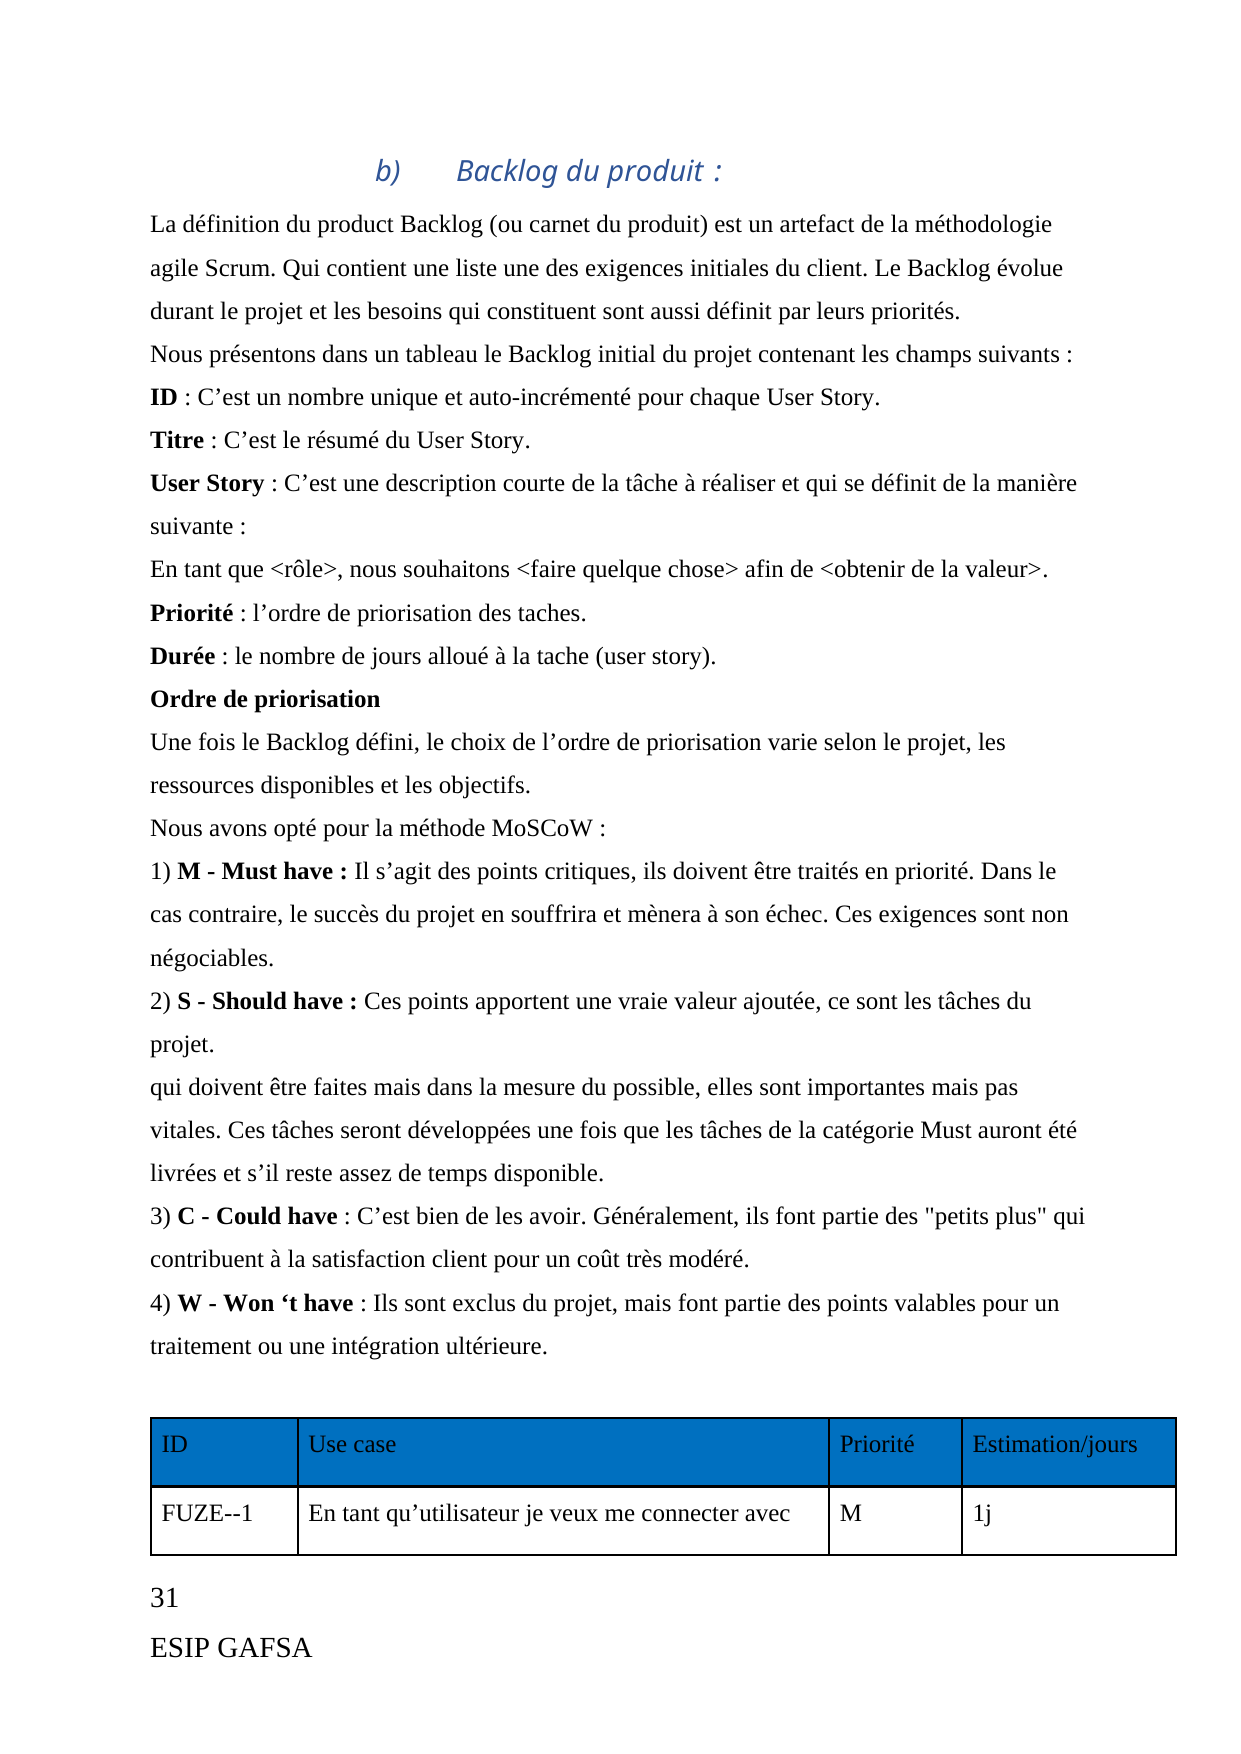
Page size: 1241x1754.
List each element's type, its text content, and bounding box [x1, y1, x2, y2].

text Titre : C’est le résumé du User Story. [150, 425, 1090, 454]
table_cell FUZE--1 [152, 1488, 297, 1554]
text ID : C’est un nombre unique et auto-incrémenté pour chaque User Story. [150, 382, 1090, 411]
table_header ID [152, 1419, 297, 1485]
text Nous avons opté pour la méthode MoSCoW : [150, 813, 1090, 842]
text 1) M - Must have : Il s’agit des points critiques, ils doivent être traités en priorité. Dans le cas contraire, le succès du projet en souffrira et mènera à son échec. Ces exigences sont non négociables. [150, 856, 1090, 971]
table_header Estimation/jours [963, 1419, 1175, 1485]
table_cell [299, 1488, 828, 1554]
table_header Use case [299, 1419, 828, 1485]
text La définition du product Backlog (ou carnet du produit) est un artefact de la méthodologie agile Scrum. Qui contient une liste une des exigences initiales du client. Le Backlog évolue durant le projet et les besoins qui constituent sont aussi définit par leurs priorités. [150, 209, 1090, 324]
table_cell 1j [963, 1488, 1175, 1554]
text User Story : C’est une description courte de la tâche à réaliser et qui se définit de la manière suivante : [150, 468, 1090, 540]
text Nous présentons dans un tableau le Backlog initial du projet contenant les champs suivants : [150, 339, 1090, 368]
text Priorité : l’ordre de priorisation des taches. [150, 598, 1090, 626]
text En tant que <rôle>, nous souhaitons <faire quelque chose> afin de <obtenir de la valeur>. [150, 554, 1090, 583]
text Une fois le Backlog défini, le choix de l’ordre de priorisation varie selon le projet, les ressources disponibles et les objectifs. [150, 727, 1090, 799]
table_header Priorité [830, 1419, 961, 1485]
text Ordre de priorisation [150, 684, 1090, 713]
text 2) S - Should have : Ces points apportent une vraie valeur ajoutée, ce sont les tâches du projet. [150, 986, 1090, 1058]
text 3) C - Could have : C’est bien de les avoir. Généralement, ils font partie des "petits plus" qui contribuent à la satisfaction client pour un coût très modéré. [150, 1201, 1090, 1273]
text qui doivent être faites mais dans la mesure du possible, elles sont importantes mais pas vitales. Ces tâches seront développées une fois que les tâches de la catégorie Must auront été livrées et s’il reste assez de temps disponible. [150, 1072, 1090, 1187]
table_cell M [830, 1488, 961, 1554]
subtitle Backlog du produit : [375, 150, 1090, 190]
text Durée : le nombre de jours alloué à la tache (user story). [150, 641, 1090, 669]
text 4) W - Won ‘t have : Ils sont exclus du projet, mais font partie des points valables pour un traitement ou une intégration ultérieure. [150, 1288, 1090, 1359]
